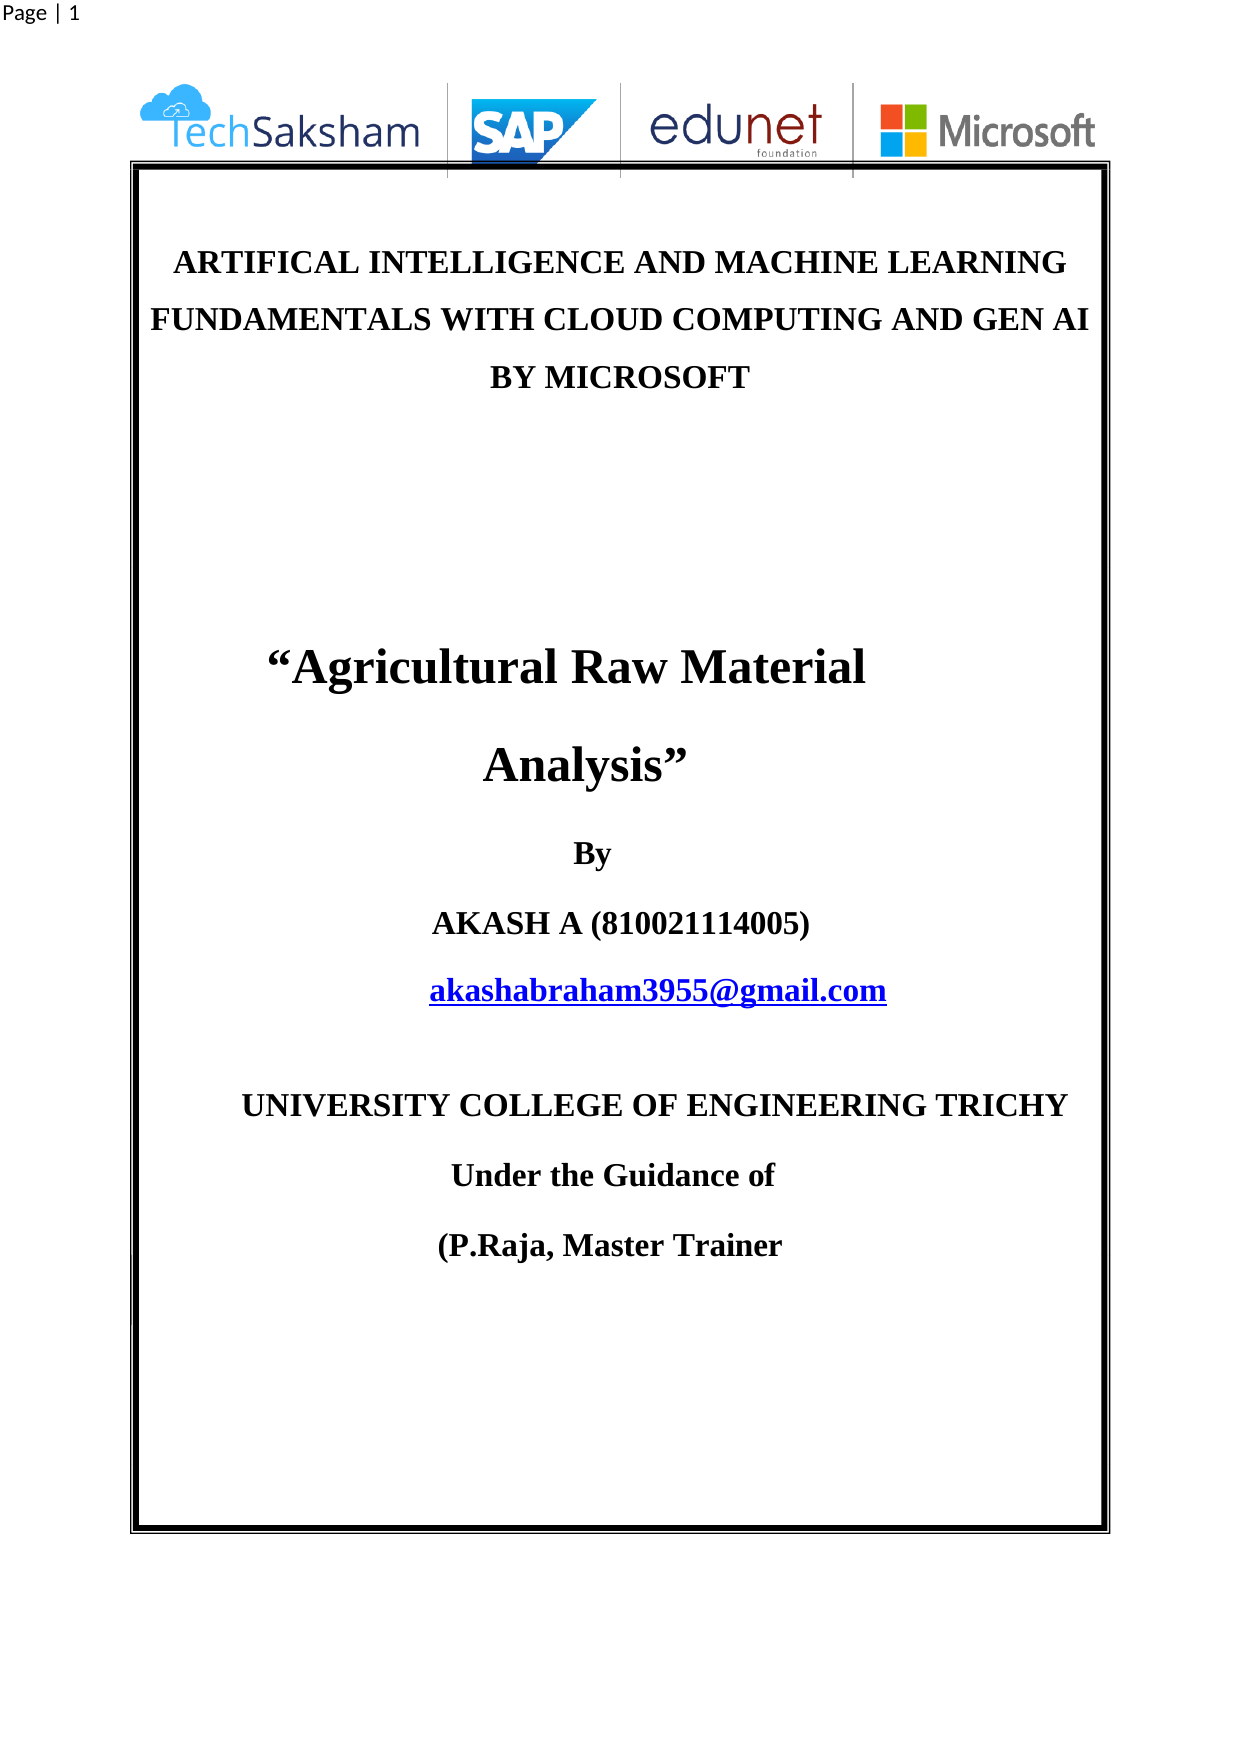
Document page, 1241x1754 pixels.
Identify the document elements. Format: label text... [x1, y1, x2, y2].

picture [650, 103, 822, 157]
text UNIVERSITY COLLEGE OF ENGINEERING TRICHY [121, 1086, 1121, 1124]
picture [471, 101, 597, 160]
text (P.Raja, Master Trainer [121, 1226, 1061, 1264]
subtitle ARTIFICAL INTELLIGENCE AND MACHINE LEARNING FUNDAMENTALS WITH CLOUD COMPUTING AND GEN AI BY MICROSOFT [150, 242, 1090, 395]
picture [139, 83, 419, 147]
text Under the Guidance of [121, 1156, 776, 1194]
text By [121, 833, 1121, 872]
picture [880, 104, 1095, 157]
title “Agricultural Raw Material [150, 637, 895, 694]
text akashabraham3955@gmail.com [121, 971, 1121, 1009]
title Analysis” [150, 735, 895, 792]
subtitle AKASH A (810021114005) [181, 903, 1061, 942]
